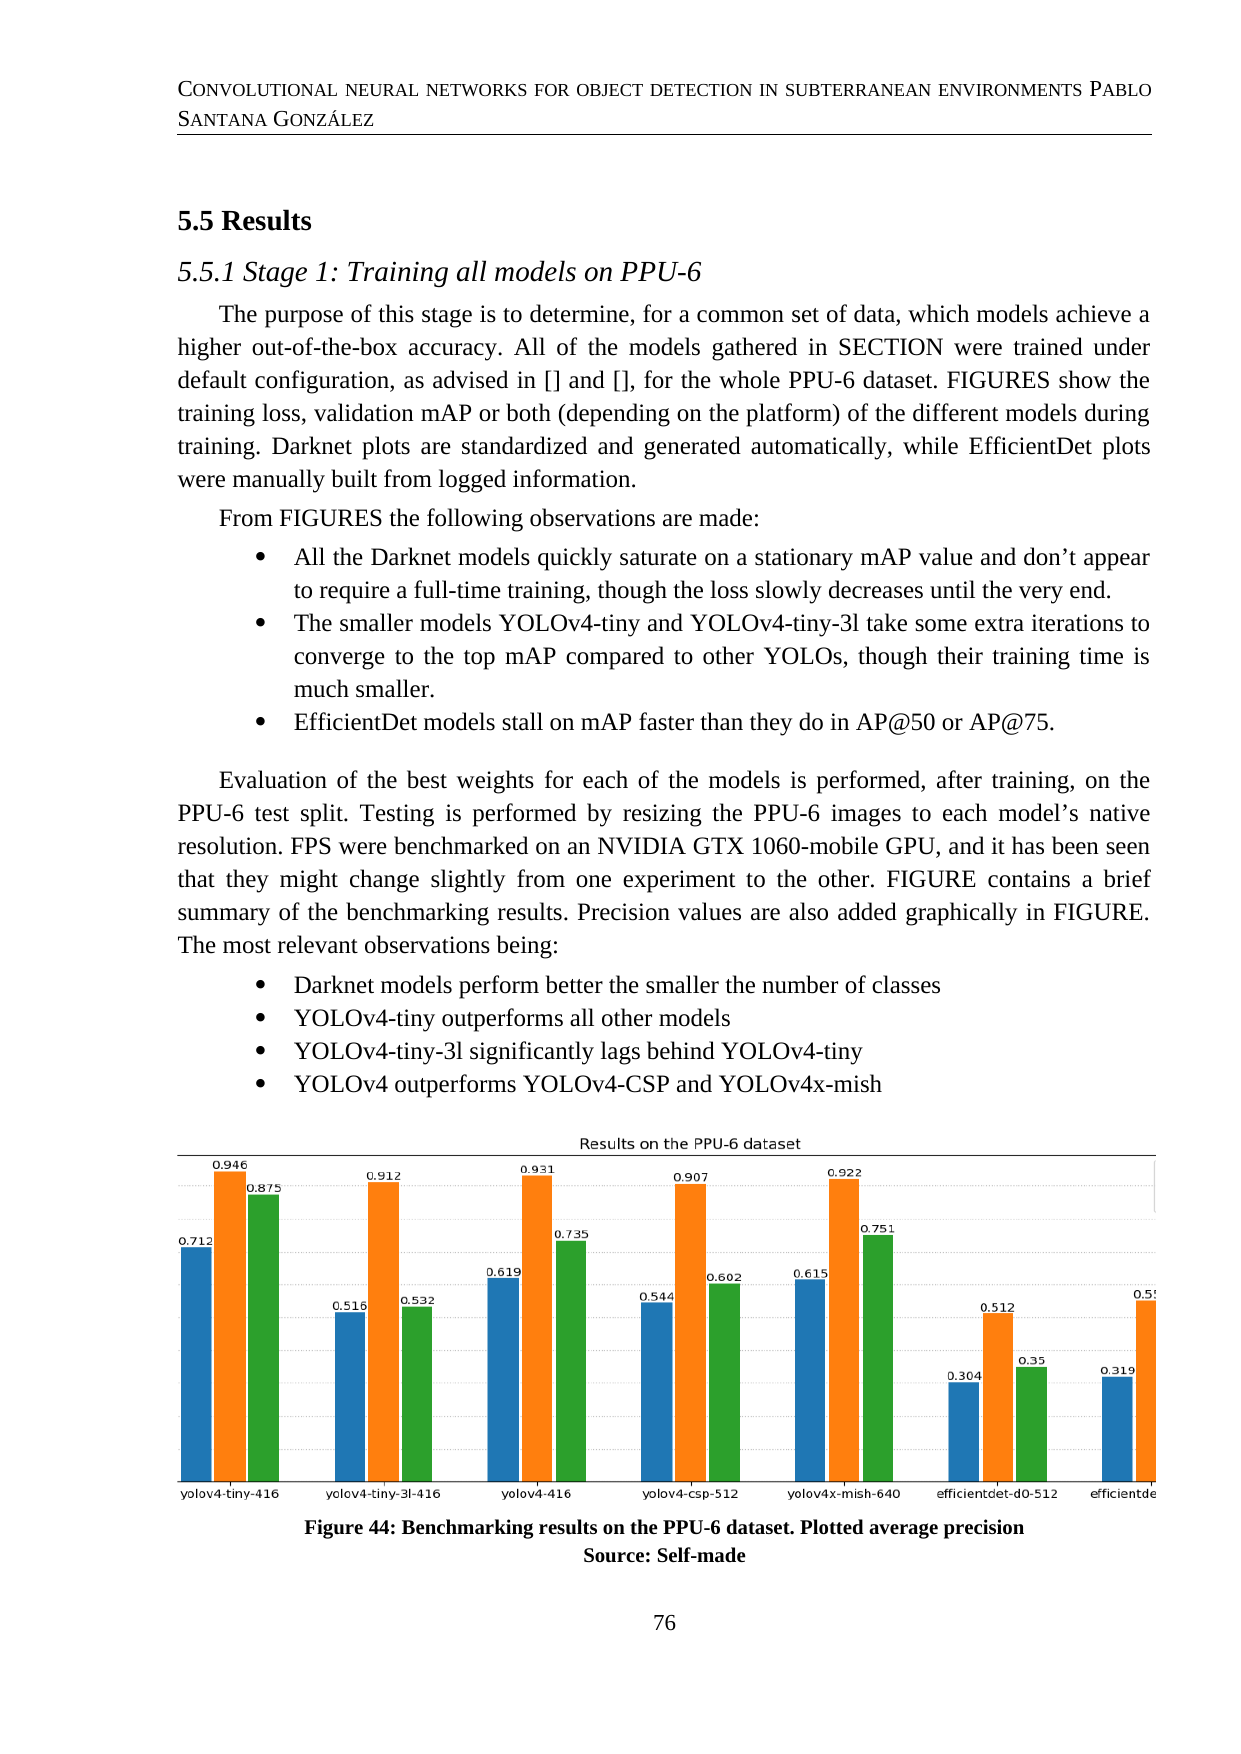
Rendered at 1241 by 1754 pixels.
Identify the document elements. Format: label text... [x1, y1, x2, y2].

list YOLOv4-tiny-3l significantly lags behind YOLOv4-tiny [256, 1036, 1152, 1064]
list EfficientDet models stall on mAP faster than they do in AP@50 or AP@75. [256, 707, 1152, 736]
list YOLOv4 outperforms YOLOv4-CSP and YOLOv4x-mish [256, 1069, 1152, 1098]
text From FIGURES the following observations are made: [177, 503, 1152, 532]
text Source: Self-made [177, 1543, 1152, 1567]
picture [177, 1126, 1156, 1511]
text Evaluation of the best weights for each of the models is performed, after training, on the PPU-6 test split. Testing is performed by resizing the PPU-6 images to each model’s native resolution. FPS were benchmarked on an NVIDIA GTX 1060-mobile GPU, and it has been seen that they might change slightly from one experiment to the other. FIGURE contains a brief summary of the benchmarking results. Precision values are also added graphically in FIGURE. The most relevant observations being: [177, 765, 1152, 959]
list The smaller models YOLOv4-tiny and YOLOv4-tiny-3l take some extra iterations to converge to the top mAP compared to other YOLOs, though their training time is much smaller. [256, 608, 1152, 703]
list YOLOv4-tiny outperforms all other models [256, 1003, 1152, 1032]
list Darknet models perform better the smaller the number of classes [256, 970, 1152, 998]
list All the Darknet models quickly saturate on a stationary mAP value and don’t appear to require a full-time training, though the loss slowly decreases until the very end. [256, 542, 1152, 604]
subtitle Stage 1: Training all models on PPU-6 [177, 254, 1152, 287]
subtitle Results [177, 203, 1152, 236]
text The purpose of this stage is to determine, for a common set of data, which models achieve a higher out-of-the-box accuracy. All of the models gathered in SECTION were trained under default configuration, as advised in [] and [], for the whole PPU-6 dataset. FIGURES show the training loss, validation mAP or both (depending on the platform) of the different models during training. Darknet plots are standardized and generated automatically, while EfficientDet plots were manually built from logged information. [177, 299, 1152, 492]
